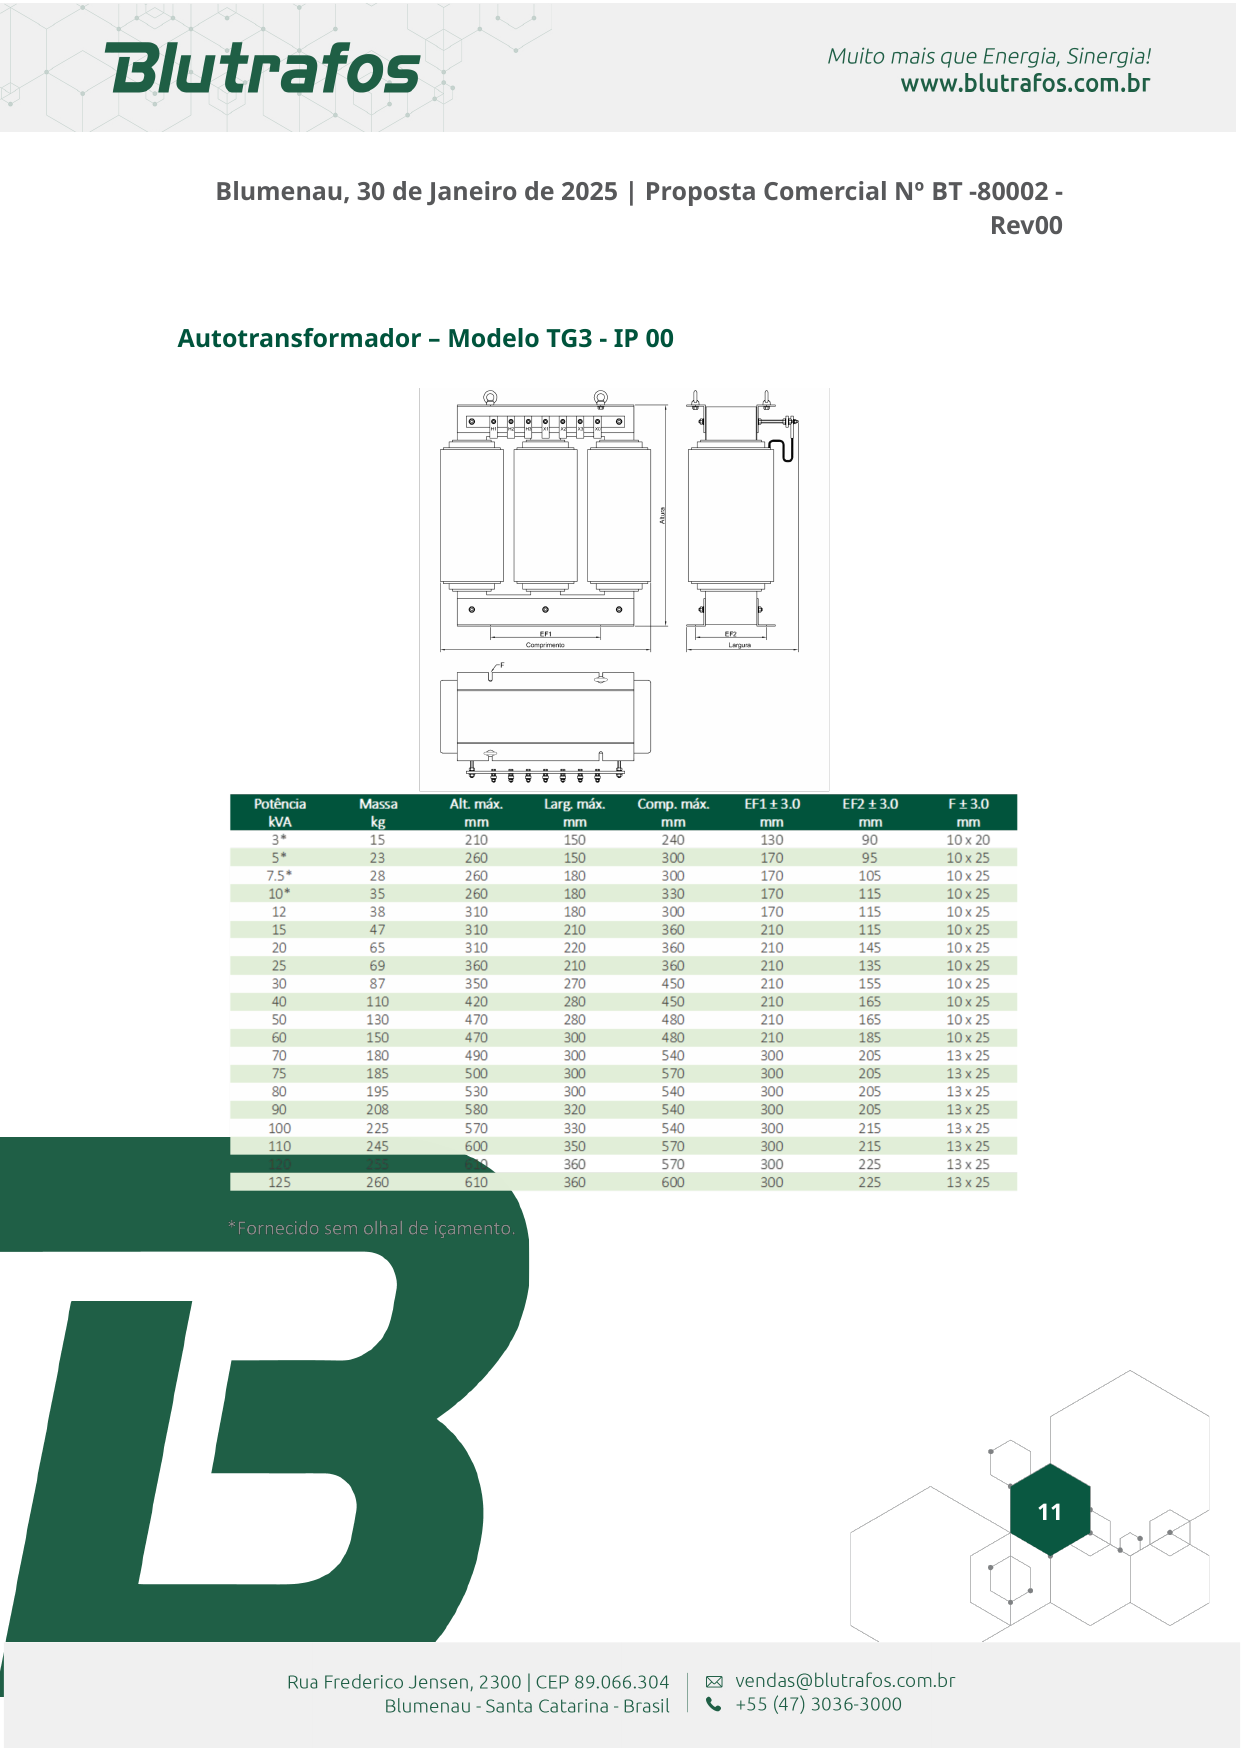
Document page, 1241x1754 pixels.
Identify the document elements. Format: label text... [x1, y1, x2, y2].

picture [0, 3, 1236, 132]
subtitle Autotransformador – Modelo TG3 - IP 00 [177, 321, 1063, 355]
picture [0, 382, 1241, 1748]
